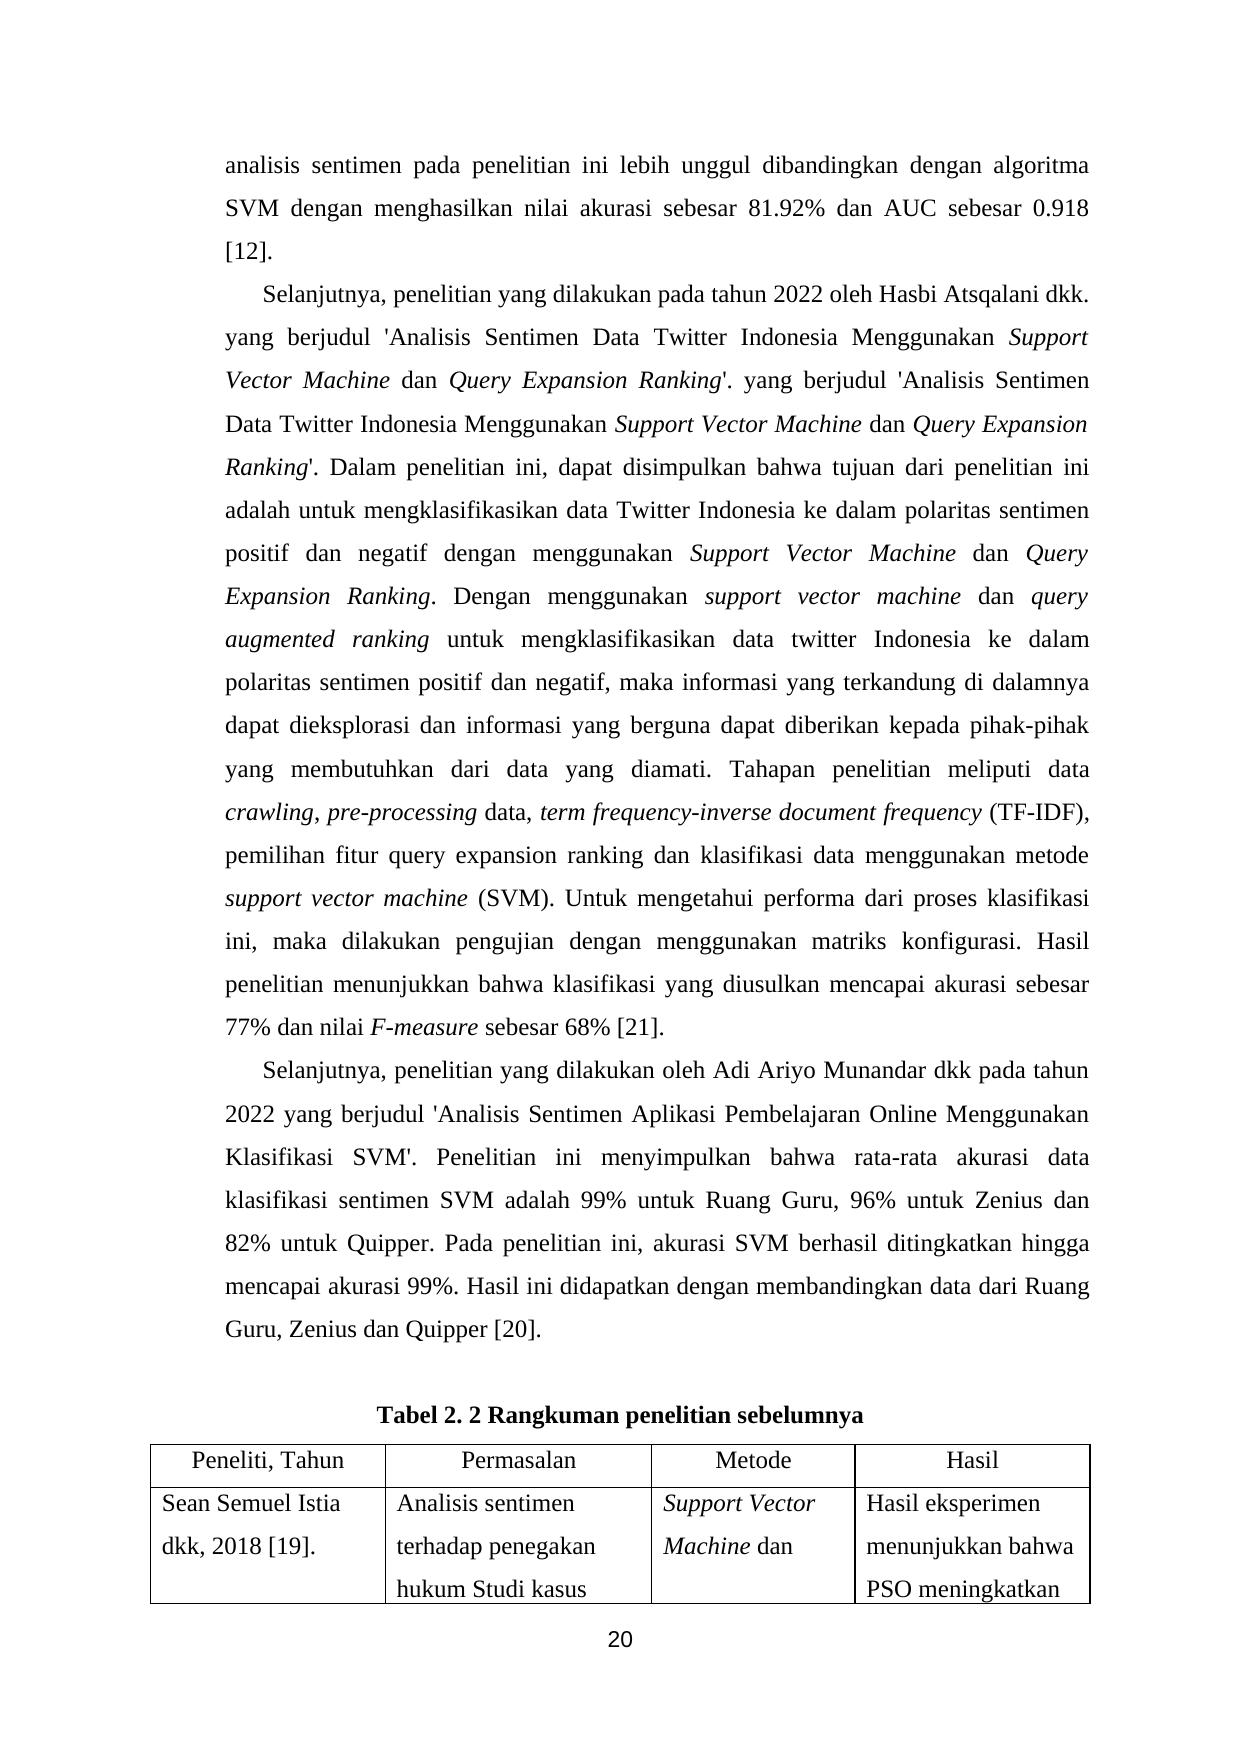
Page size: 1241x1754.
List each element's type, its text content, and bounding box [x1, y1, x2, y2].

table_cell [652, 1488, 854, 1603]
text Selanjutnya, penelitian yang dilakukan pada tahun 2022 oleh Hasbi Atsqalani dkk. yang berjudul 'Analisis Sentimen Data Twitter Indonesia Menggunakan Support Vector Machine dan Query Expansion Ranking'. yang berjudul 'Analisis Sentimen Data Twitter Indonesia Menggunakan Support Vector Machine dan Query Expansion Ranking'. Dalam penelitian ini, dapat disimpulkan bahwa tujuan dari penelitian ini adalah untuk mengklasifikasikan data Twitter Indonesia ke dalam polaritas sentimen positif dan negatif dengan menggunakan Support Vector Machine dan Query Expansion Ranking. Dengan menggunakan support vector machine dan query augmented ranking untuk mengklasifikasikan data twitter Indonesia ke dalam polaritas sentimen positif dan negatif, maka informasi yang terkandung di dalamnya dapat dieksplorasi dan informasi yang berguna dapat diberikan kepada pihak-pihak yang membutuhkan dari data yang diamati. Tahapan penelitian meliputi data crawling, pre-processing data, term frequency-inverse document frequency (TF-IDF), pemilihan fitur query expansion ranking dan klasifikasi data menggunakan metode support vector machine (SVM). Untuk mengetahui performa dari proses klasifikasi ini, maka dilakukan pengujian dengan menggunakan matriks konfigurasi. Hasil penelitian menunjukkan bahwa klasifikasi yang diusulkan mencapai akurasi sebesar 77% dan nilai F-measure sebesar 68% [21]. [225, 279, 1090, 1041]
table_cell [856, 1488, 1089, 1603]
table_header Peneliti, Tahun [151, 1445, 385, 1487]
table_header Metode [652, 1445, 854, 1487]
table_header Permasalan [386, 1445, 651, 1487]
text Tabel 2. 2 Rangkuman penelitian sebelumnya [150, 1401, 1090, 1429]
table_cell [386, 1488, 651, 1603]
table_header Hasil [856, 1445, 1089, 1487]
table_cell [151, 1488, 385, 1603]
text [225, 150, 1090, 265]
text Selanjutnya, penelitian yang dilakukan oleh Adi Ariyo Munandar dkk pada tahun 2022 yang berjudul 'Analisis Sentimen Aplikasi Pembelajaran Online Menggunakan Klasifikasi SVM'. Penelitian ini menyimpulkan bahwa rata-rata akurasi data klasifikasi sentimen SVM adalah 99% untuk Ruang Guru, 96% untuk Zenius dan 82% untuk Quipper. Pada penelitian ini, akurasi SVM berhasil ditingkatkan hingga mencapai akurasi 99%. Hasil ini didapatkan dengan membandingkan data dari Ruang Guru, Zenius dan Quipper [20]. [225, 1056, 1090, 1343]
